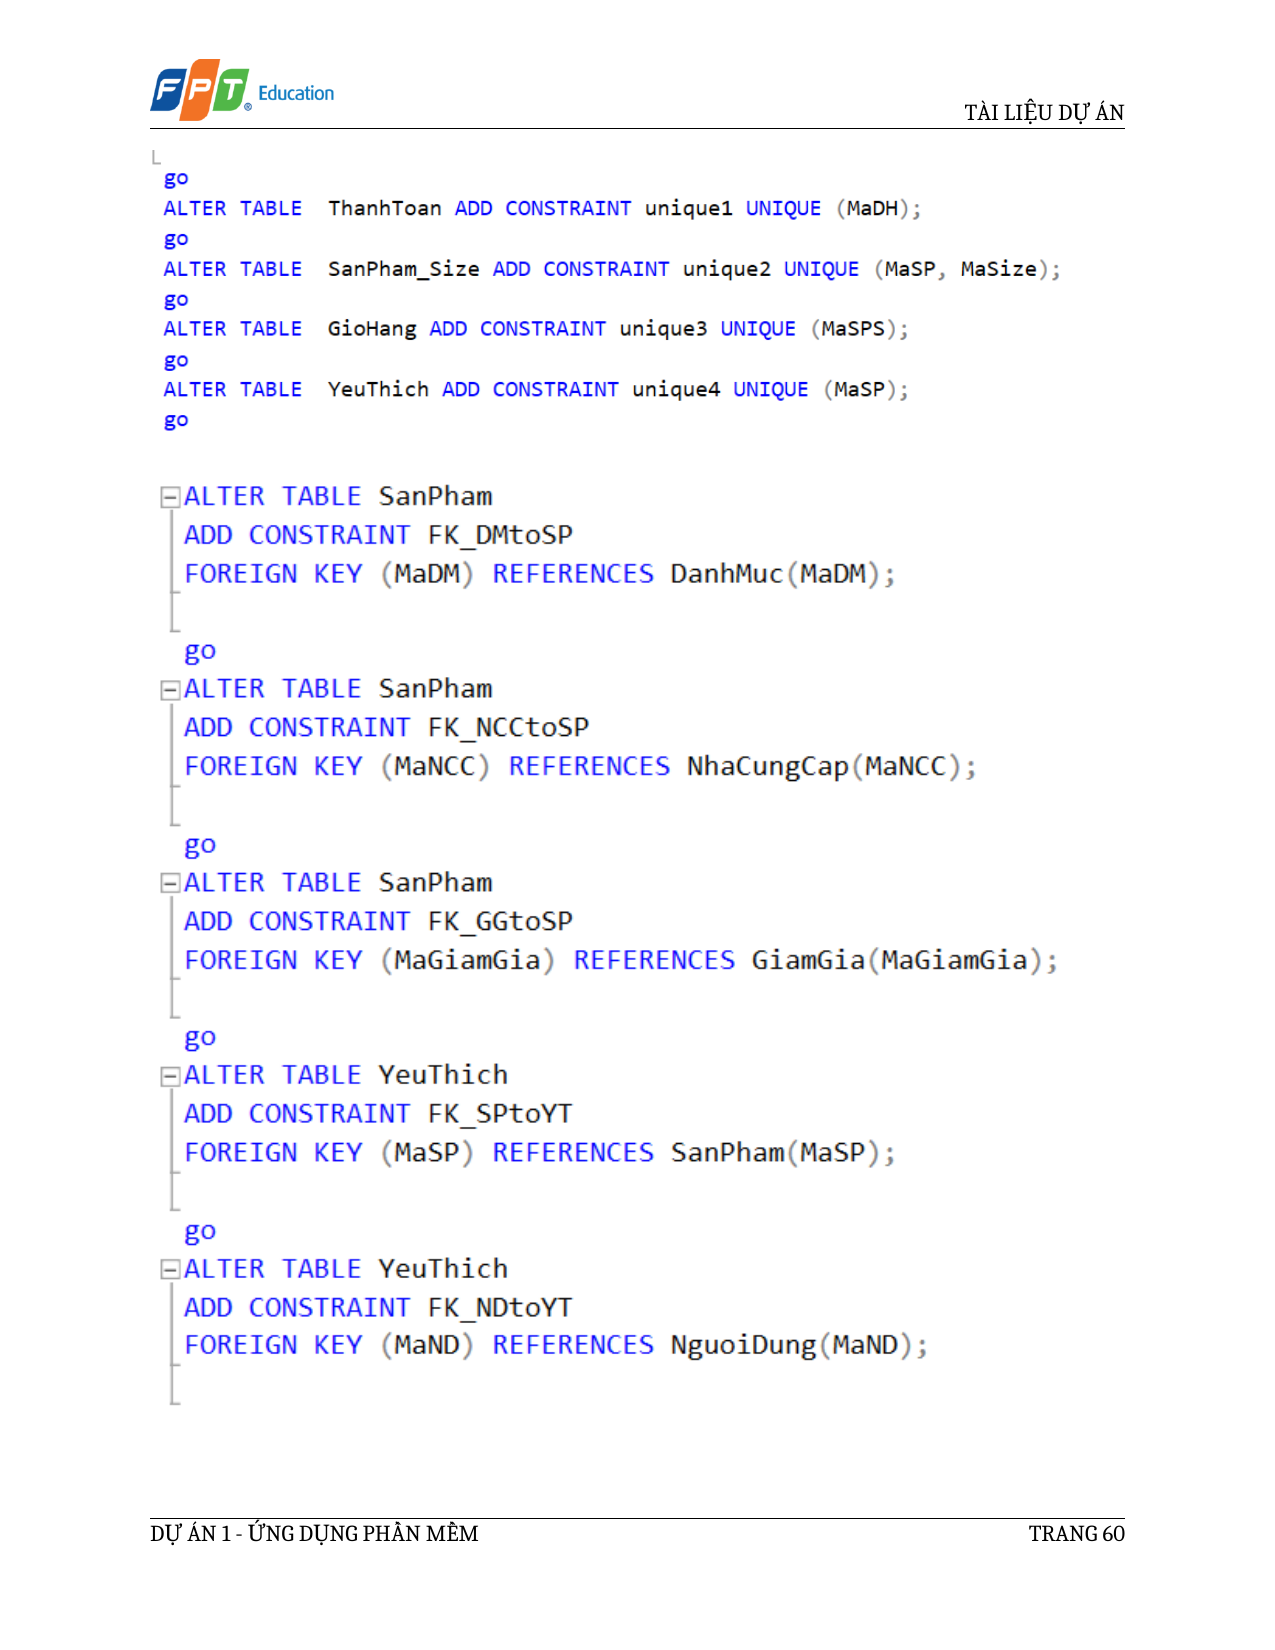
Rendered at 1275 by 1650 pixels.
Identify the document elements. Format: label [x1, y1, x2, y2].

picture [150, 465, 1125, 1413]
picture [150, 150, 1125, 456]
picture [150, 59, 336, 121]
